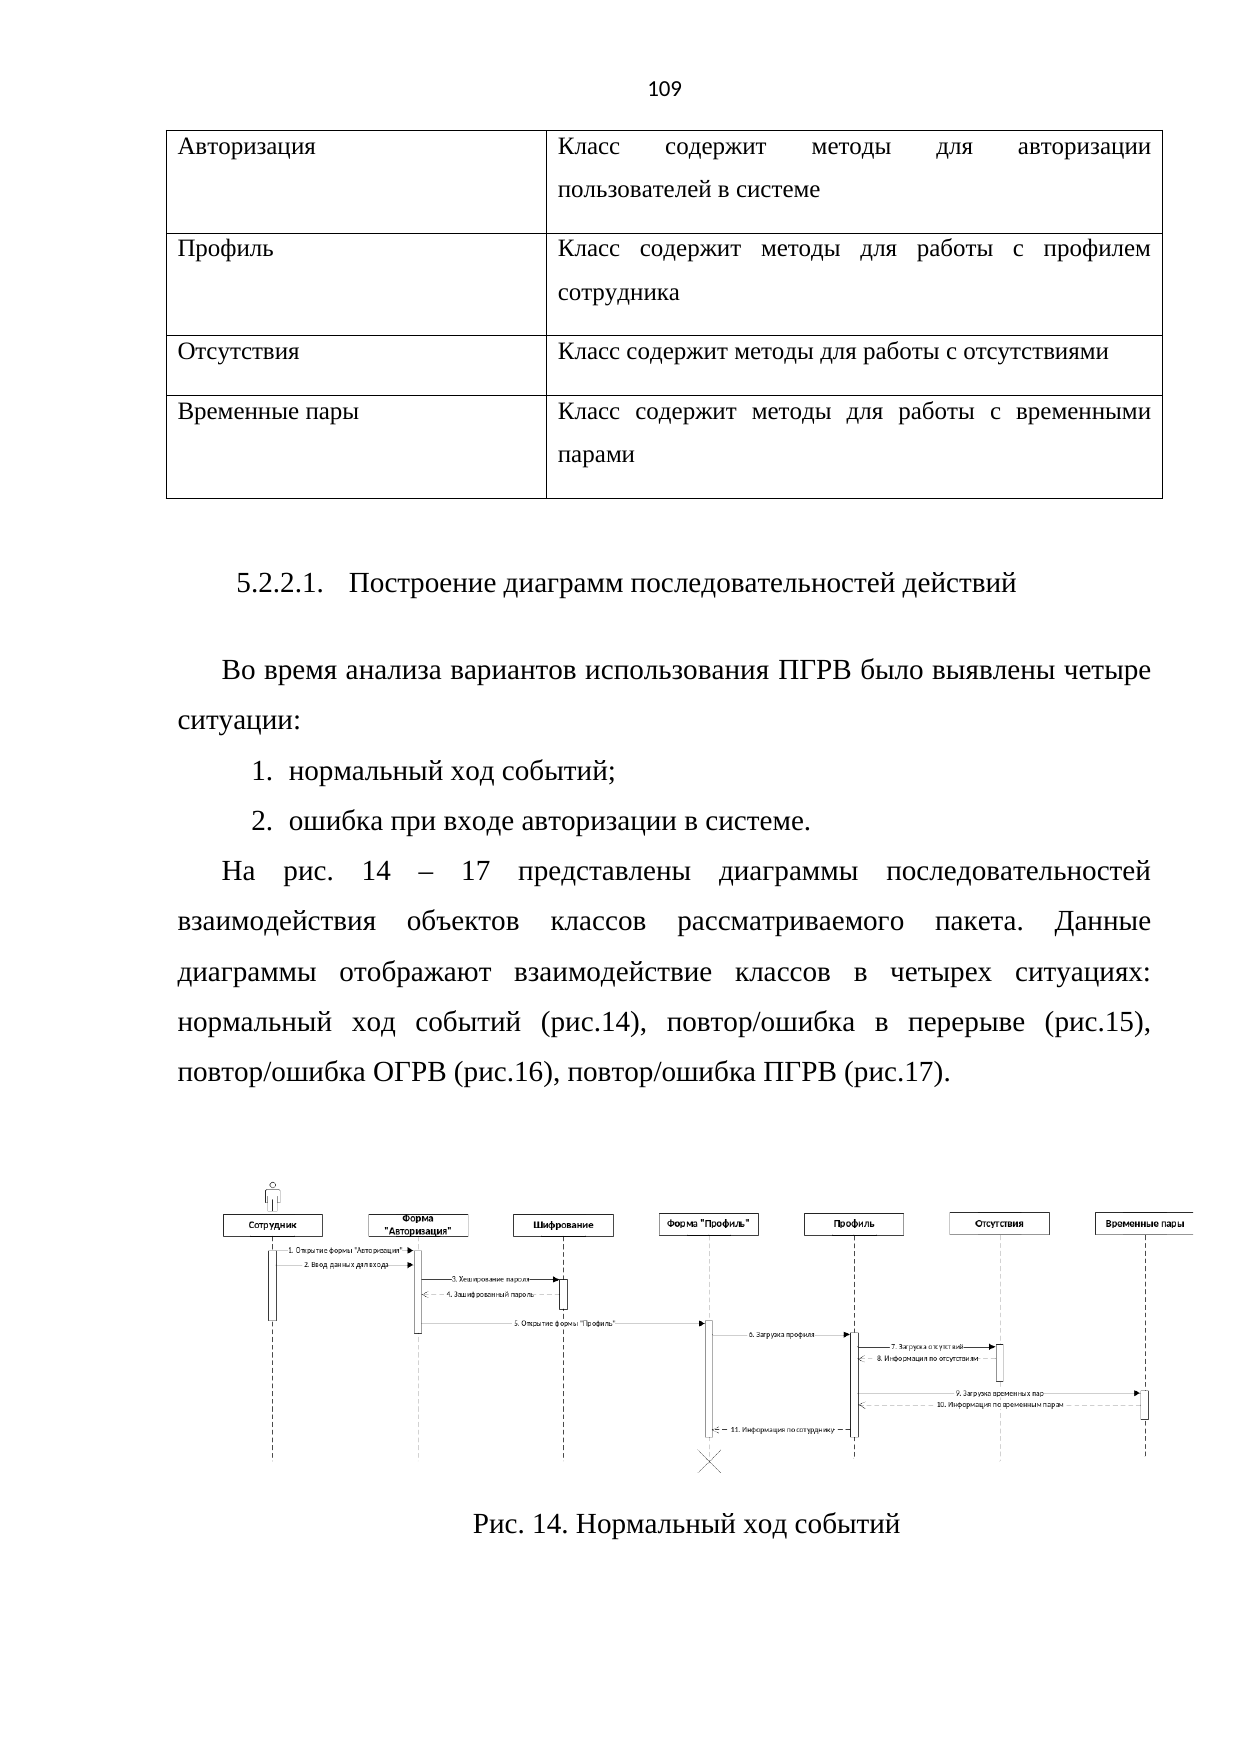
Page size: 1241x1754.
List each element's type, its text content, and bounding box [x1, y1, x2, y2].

text Рис. 14. Нормальный ход событий [177, 1506, 1152, 1539]
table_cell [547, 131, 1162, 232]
text На рис. 14 – 17 представлены диаграммы последовательностей взаимодействия объектов классов рассматриваемого пакета. Данные диаграммы отображают взаимодействие классов в четырех ситуациях: нормальный ход событий (рис.14), повтор/ошибка в перерыве (рис.15), повтор/ошибка ОГРВ (рис.16), повтор/ошибка ПГРВ (рис.17). [177, 853, 1152, 1088]
list нормальный ход событий; [251, 753, 1152, 786]
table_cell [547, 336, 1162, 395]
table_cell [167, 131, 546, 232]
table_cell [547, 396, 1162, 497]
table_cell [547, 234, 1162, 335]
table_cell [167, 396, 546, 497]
list ошибка при входе авторизации в системе. [251, 803, 1152, 836]
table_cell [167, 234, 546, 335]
text Во время анализа вариантов использования ПГРВ было выявлены четыре ситуации: [177, 652, 1152, 736]
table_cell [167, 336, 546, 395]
subtitle Построение диаграмм последовательностей действий [236, 566, 1152, 599]
